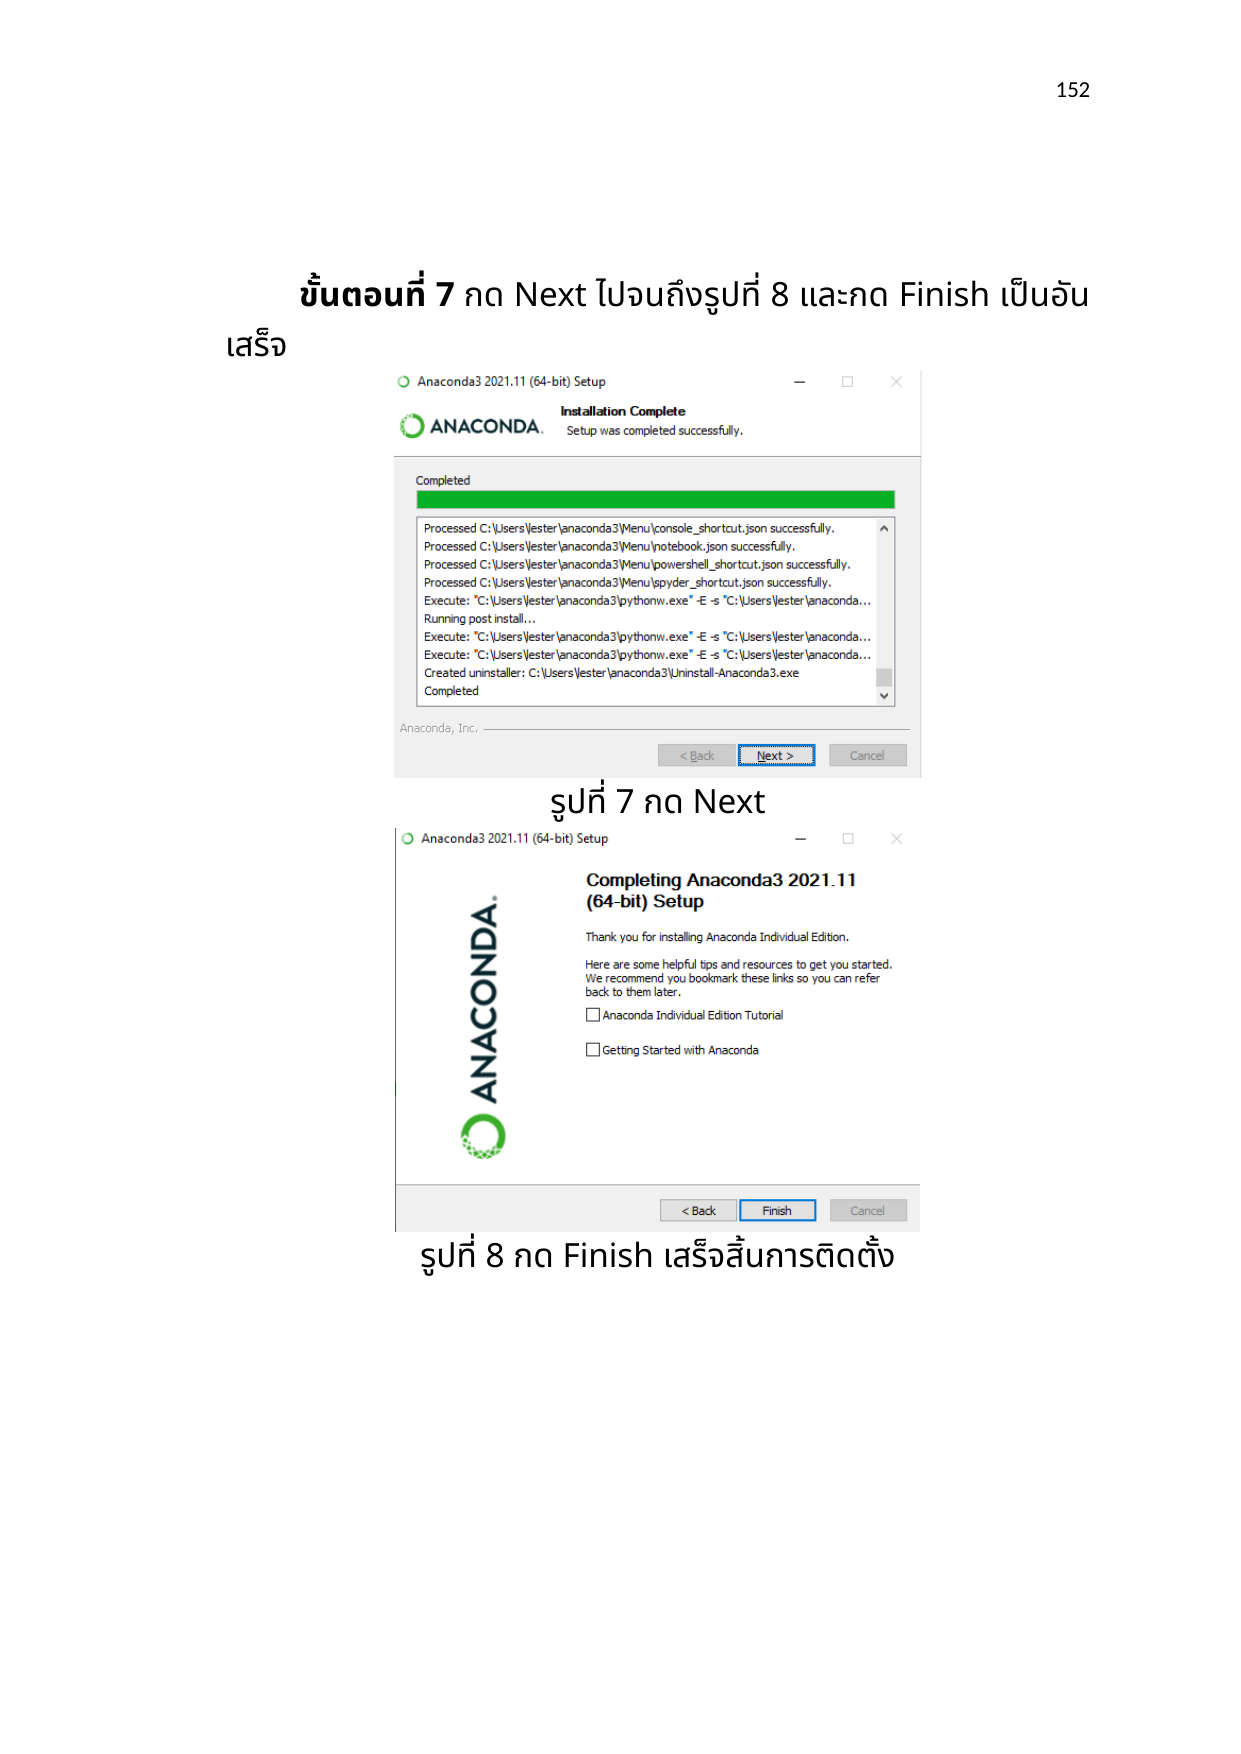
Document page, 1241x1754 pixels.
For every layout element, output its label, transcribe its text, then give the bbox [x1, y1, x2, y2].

picture [393, 371, 922, 778]
text รูปที่ 8 กด Finish เสร็จสิ้นการติดตั้ง [225, 1232, 1090, 1282]
text ขั้นตอนที่ 7 กด Next ไปจนถึงรูปที่ 8 และกด Finish เป็นอันเสร็จ [225, 270, 1090, 371]
picture [395, 828, 921, 1232]
text รูปที่ 7 กด Next [225, 778, 1090, 829]
